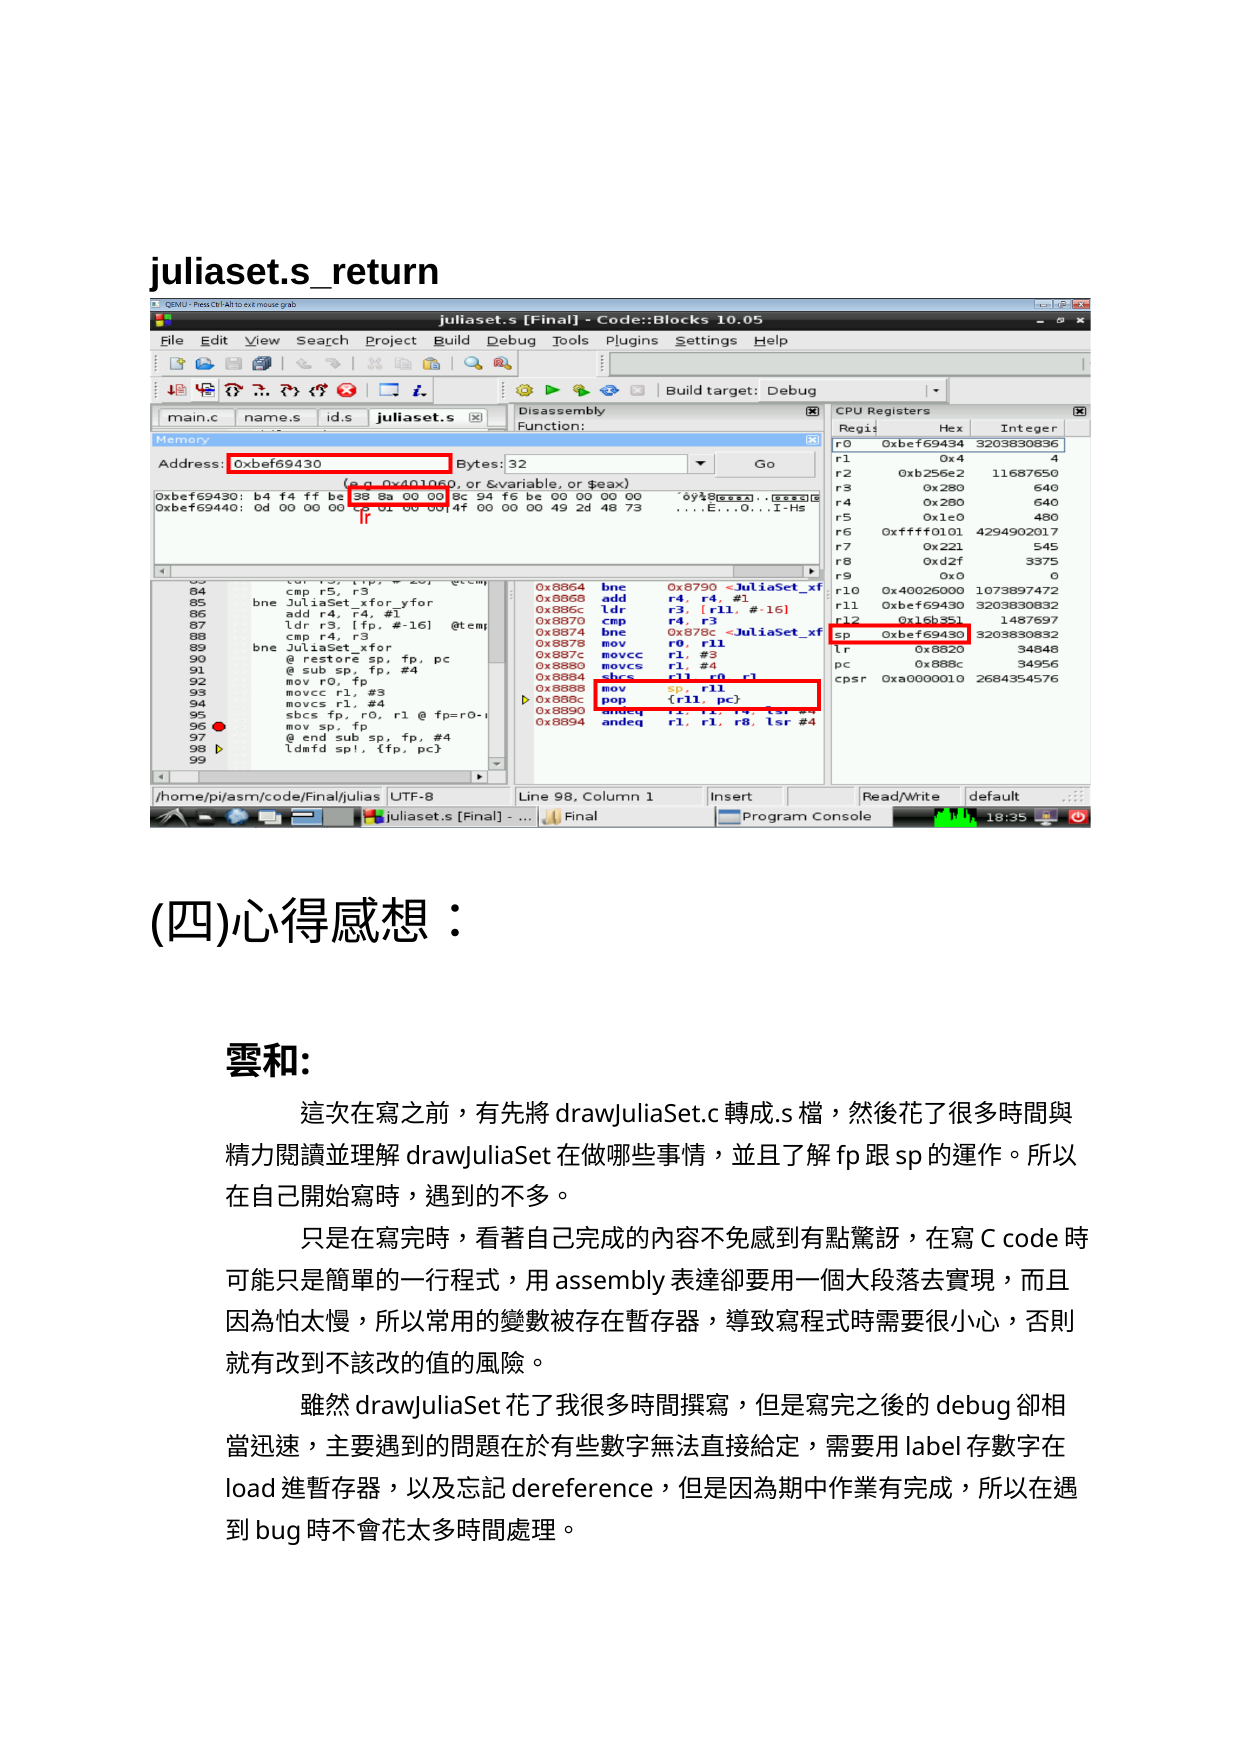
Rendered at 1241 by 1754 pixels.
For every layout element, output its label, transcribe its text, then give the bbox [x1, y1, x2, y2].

text 只是在寫完時，看著自己完成的內容不免感到有點驚訝，在寫C code時可能只是簡單的一行程式，用assembly表達卻要用一個大段落去實現，而且因為怕太慢，所以常用的變數被存在暫存器，導致寫程式時需要很小心，否則就有改到不該改的值的風險。 [225, 1218, 1090, 1380]
text 雲和: [150, 1031, 1090, 1085]
text 雖然drawJuliaSet花了我很多時間撰寫，但是寫完之後的debug卻相當迅速，主要遇到的問題在於有些數字無法直接給定，需要用label存數字在load進暫存器，以及忘記dereference，但是因為期中作業有完成，所以在遇到bug時不會花太多時間處理。 [225, 1385, 1090, 1546]
text 這次在寫之前，有先將drawJuliaSet.c轉成.s檔，然後花了很多時間與精力閱讀並理解 drawJuliaSet在做哪些事情，並且了解fp跟sp的運作。所以在自己開始寫時，遇到的不多。 [225, 1093, 1090, 1213]
text juliaset.s_return [150, 249, 1090, 292]
picture [150, 298, 1091, 828]
text (四)心得感想： [150, 881, 1090, 954]
